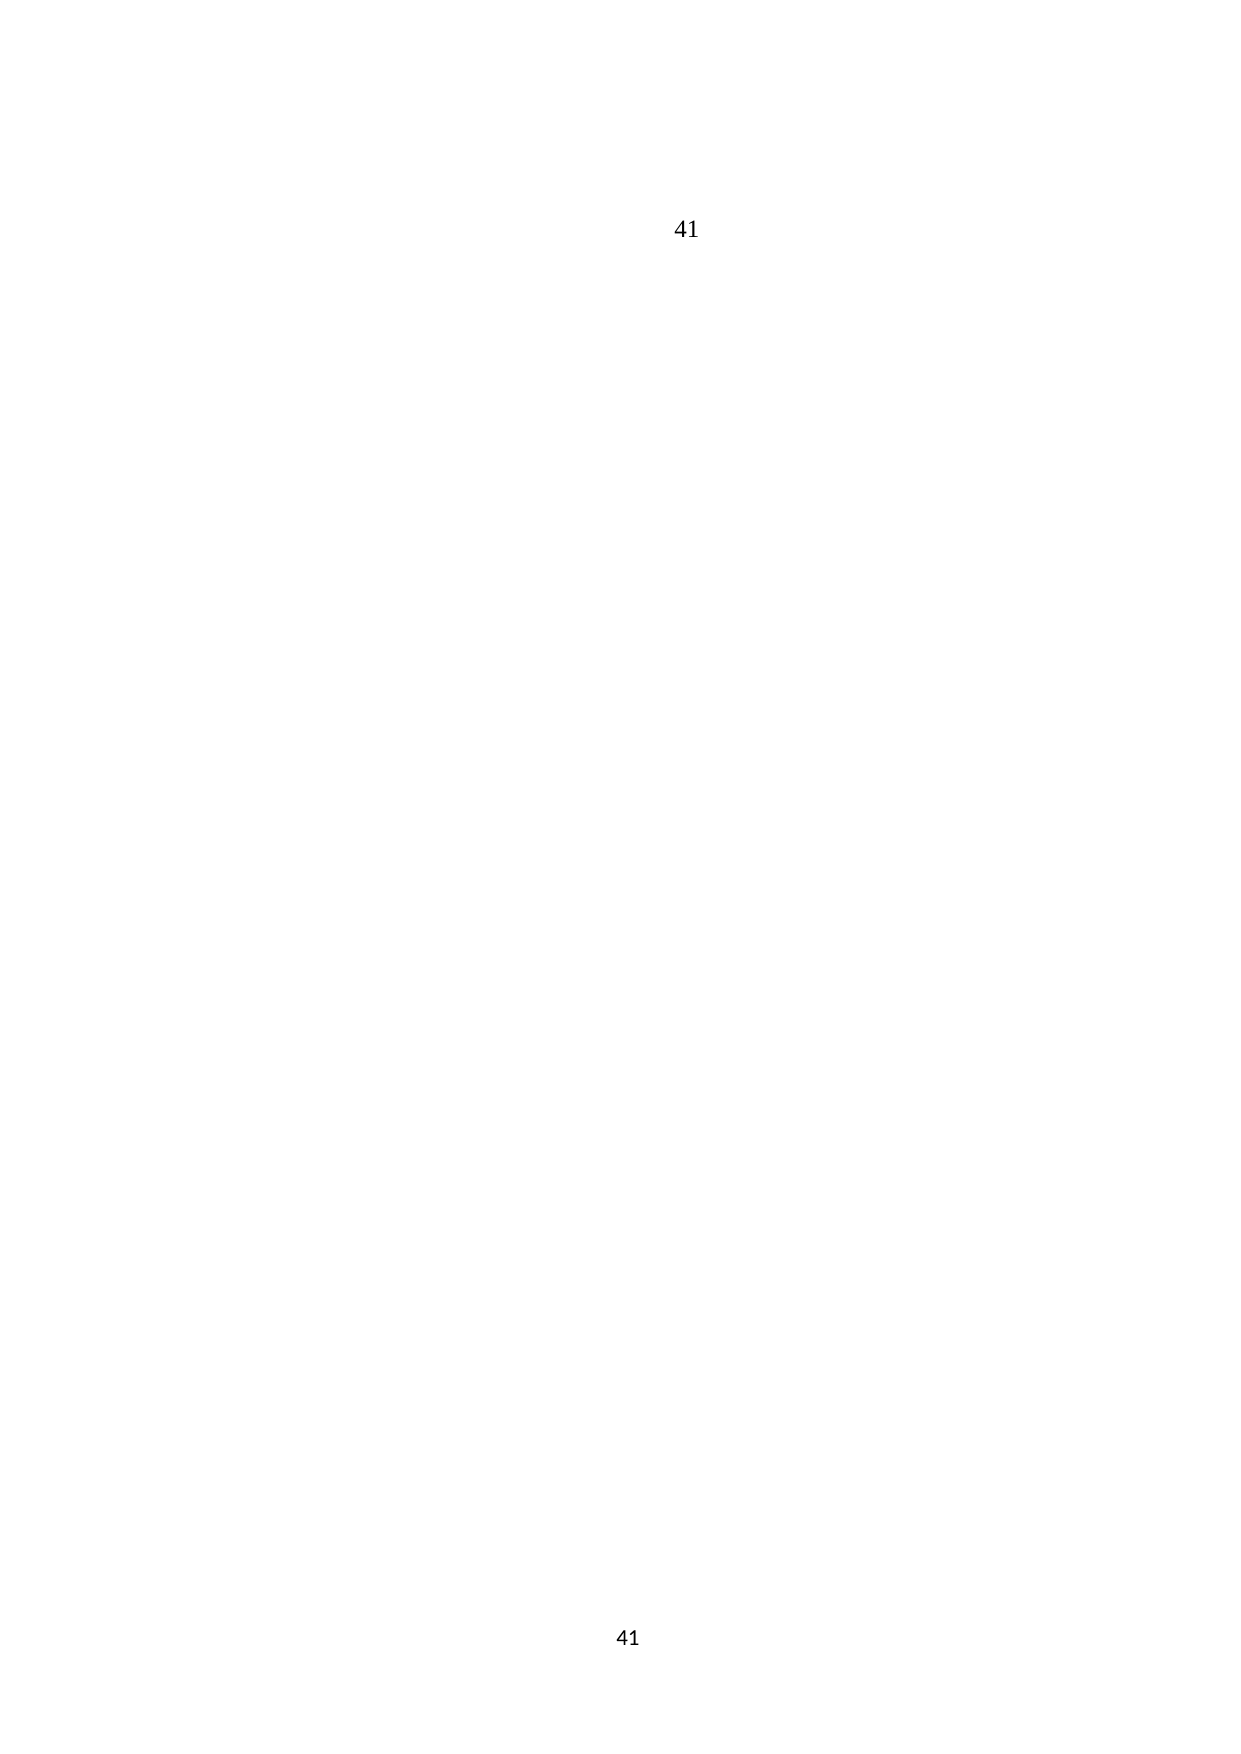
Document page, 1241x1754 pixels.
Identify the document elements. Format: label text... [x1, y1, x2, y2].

text 41 [600, 214, 1154, 242]
